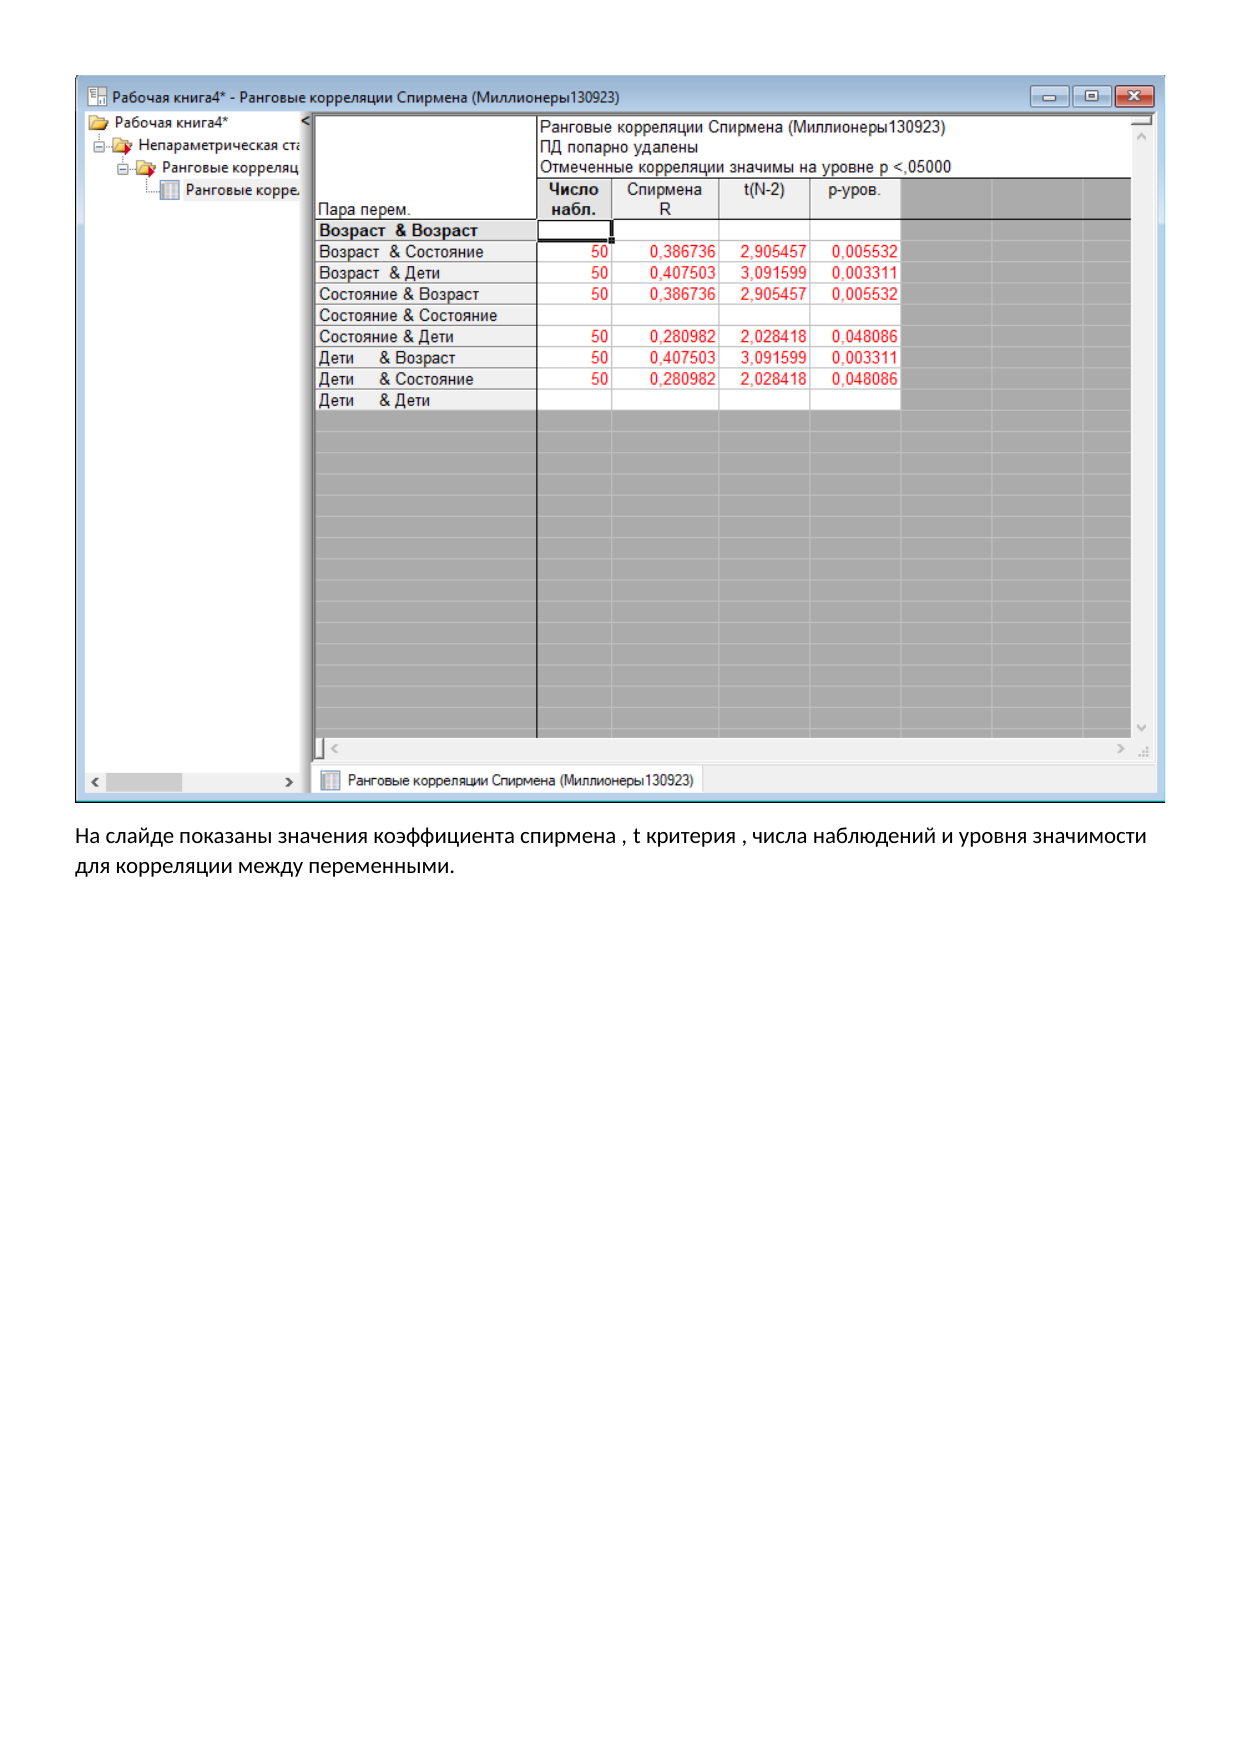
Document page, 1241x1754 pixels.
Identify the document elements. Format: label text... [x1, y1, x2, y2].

picture [75, 75, 1166, 803]
text На слайде показаны значения коэффициента спирмена , t критерия , числа наблюдений и уровня значимости для корреляции между переменными. [75, 821, 1165, 879]
